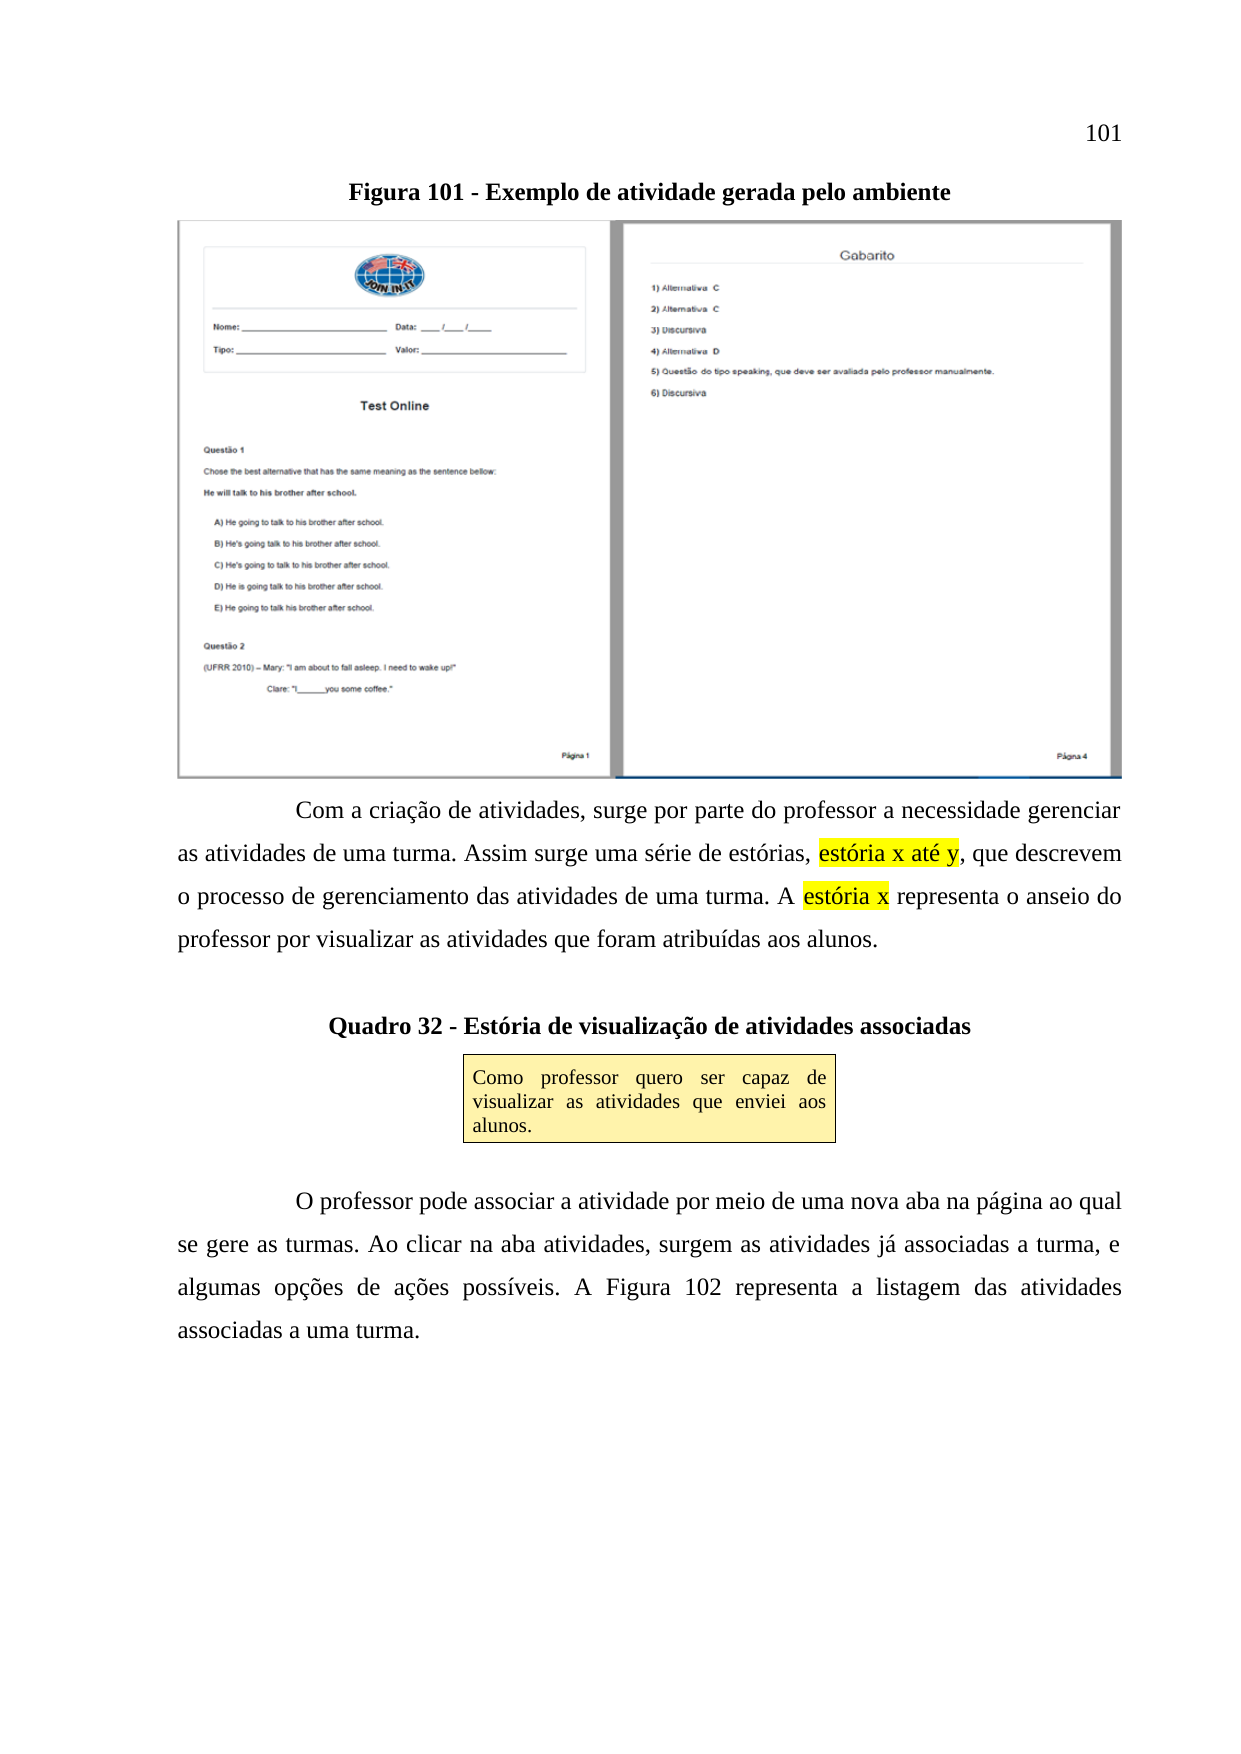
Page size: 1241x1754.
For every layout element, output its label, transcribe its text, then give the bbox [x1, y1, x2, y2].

text Com a criação de atividades, surge por parte do professor a necessidade gerenciar as atividades de uma turma. Assim surge uma série de estórias, estória x até y, que descrevem o processo de gerenciamento das atividades de uma turma. A estória x representa o anseio do professor por visualizar as atividades que foram atribuídas aos alunos. [177, 795, 1122, 953]
text O professor pode associar a atividade por meio de uma nova aba na página ao qual se gere as turmas. Ao clicar na aba atividades, surgem as atividades já associadas a turma, e algumas opções de ações possíveis. A representa a listagem das atividades associadas a uma turma. [177, 1186, 1122, 1344]
text Como professor quero ser capaz de visualizar as atividades que enviei aos alunos. [464, 1055, 835, 1142]
text Figura - Exemplo de atividade gerada pelo ambiente [177, 177, 1122, 206]
picture [177, 220, 1123, 781]
text Quadro - Estória de visualização de atividades associadas [177, 1011, 1122, 1039]
